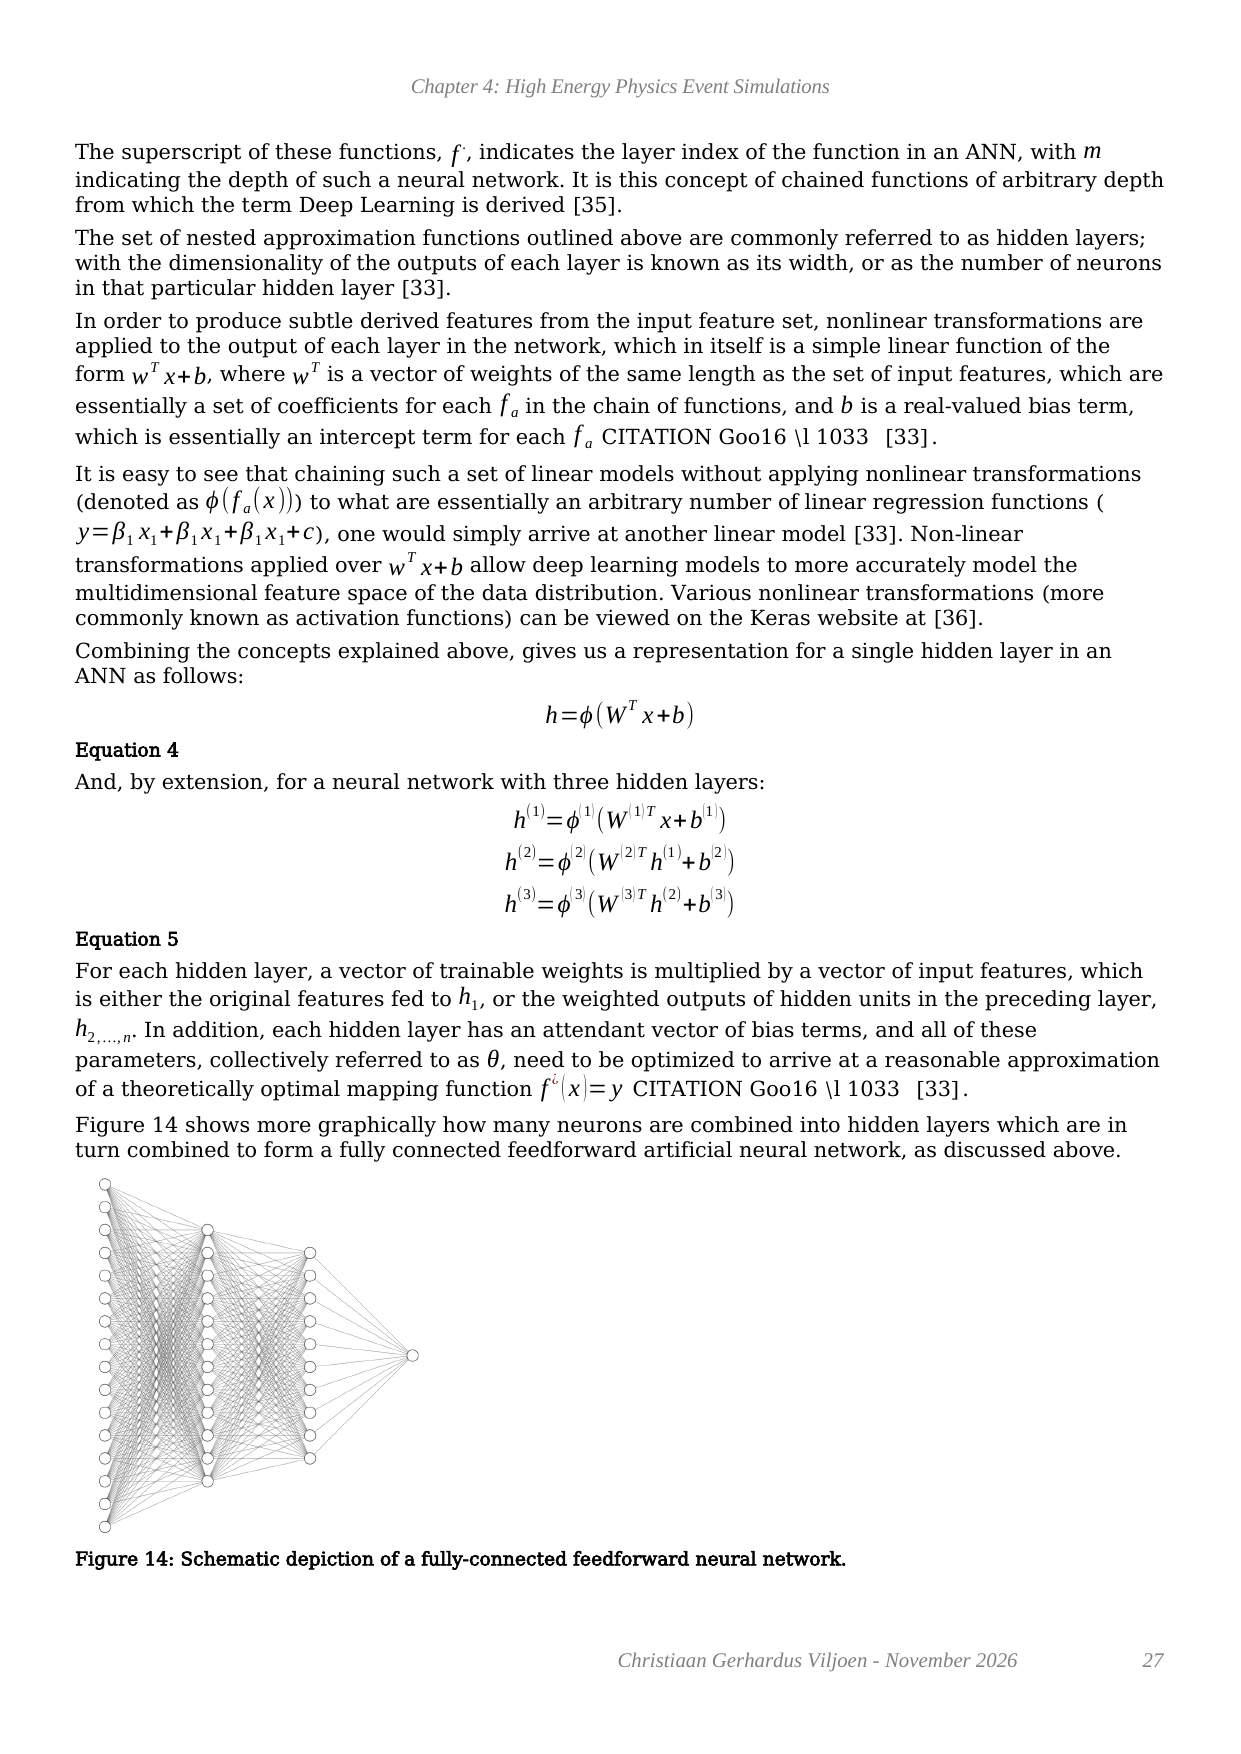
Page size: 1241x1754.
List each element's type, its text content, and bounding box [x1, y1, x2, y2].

text Equation 4 [75, 738, 1165, 760]
text In order to produce subtle derived features from the input feature set, nonlinear transformations are applied to the output of each layer in the network, which in itself is a simple linear function of the form , where is a vector of weights of the same length as the set of input features, which are essentially a set of coefficients for each in the chain of functions, and is a real-valued bias term, which is essentially an intercept term for each . [75, 308, 1165, 452]
text Equation 5 [75, 927, 1165, 949]
picture [75, 1170, 470, 1539]
text The set of nested approximation functions outlined above are commonly referred to as hidden layers; with the dimensionality of the outputs of each layer is known as its width, or as the number of neurons in that particular hidden layer. [75, 225, 1165, 300]
text Combining the concepts explained above, gives us a representation for a single hidden layer in an ANN as follows: [75, 638, 1165, 688]
text For each hidden layer, a vector of trainable weights is multiplied by a vector of input features, which is either the original features fed to , or the weighted outputs of hidden units in the preceding layer, . In addition, each hidden layer has an attendant vector of bias terms, and all of these parameters, collectively referred to as , need to be optimized to arrive at a reasonable approximation of a theoretically optimal mapping function . [75, 958, 1165, 1104]
text Figure 14: Schematic depiction of a fully-connected feedforward neural network. [75, 1547, 1165, 1569]
text It is easy to see that chaining such a set of linear models without applying nonlinear transformations (denoted as ) to what are essentially an arbitrary number of linear regression functions (), one would simply arrive at another linear model . Non-linear transformations applied over allow deep learning models to more accurately model the multidimensional feature space of the data distribution. Various nonlinear transformations (more commonly known as activation functions) can be viewed on the Keras website at . [75, 460, 1165, 630]
text Figure 14 shows more graphically how many neurons are combined into hidden layers which are in turn combined to form a fully connected feedforward artificial neural network, as discussed above. [75, 1112, 1165, 1162]
text And, by extension, for a neural network with three hidden layers: [75, 769, 1165, 794]
text The superscript of these functions, , indicates the layer index of the function in an ANN, with indicating the depth of such a neural network. It is this concept of chained functions of arbitrary depth from which the term Deep Learning is derived . [75, 135, 1165, 217]
